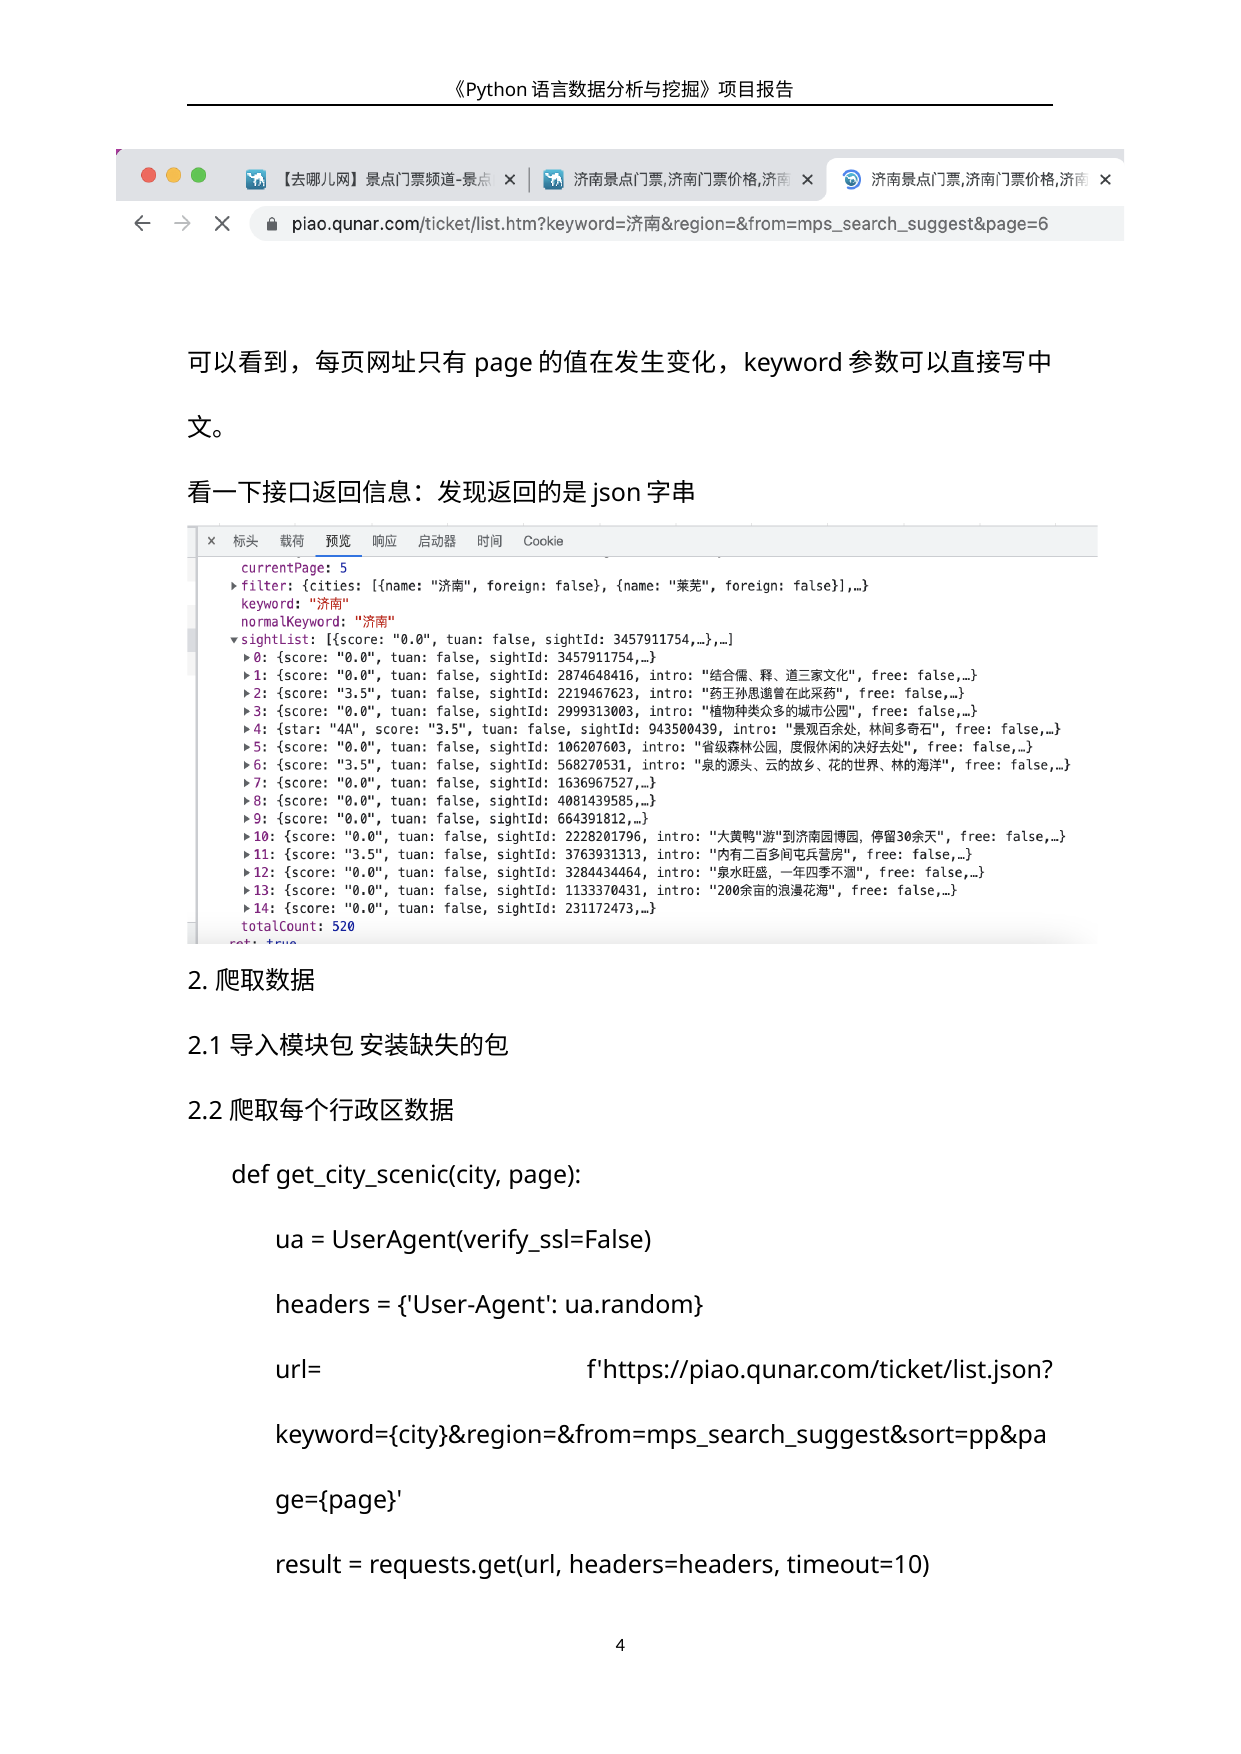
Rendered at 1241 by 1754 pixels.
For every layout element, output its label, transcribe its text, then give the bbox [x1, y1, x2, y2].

picture [187, 523, 1098, 944]
text headers = {'User-Agent': ua.random} [187, 1271, 1053, 1336]
text 2. 爬取数据 [187, 946, 1053, 1011]
text 可以看到，每页网址只有page的值在发生变化，keyword参数可以直接写中文。 [187, 328, 1053, 458]
text def get_city_scenic(city, page): [187, 1141, 1053, 1206]
text 2.1 导入模块包 安装缺失的包 [187, 1011, 1053, 1076]
text 看一下接口返回信息：发现返回的是json字串 [187, 458, 1053, 523]
text result = requests.get(url, headers=headers, timeout=10) [275, 1531, 1053, 1596]
text 2.2 爬取每个行政区数据 [187, 1076, 1053, 1141]
text url= f'https://piao.qunar.com/ticket/list.json?keyword={city}&region=&from=mps_search_suggest&sort=pp&page={page}' [275, 1336, 1053, 1531]
text ua = UserAgent(verify_ssl=False) [187, 1206, 1053, 1271]
picture [116, 149, 1125, 247]
